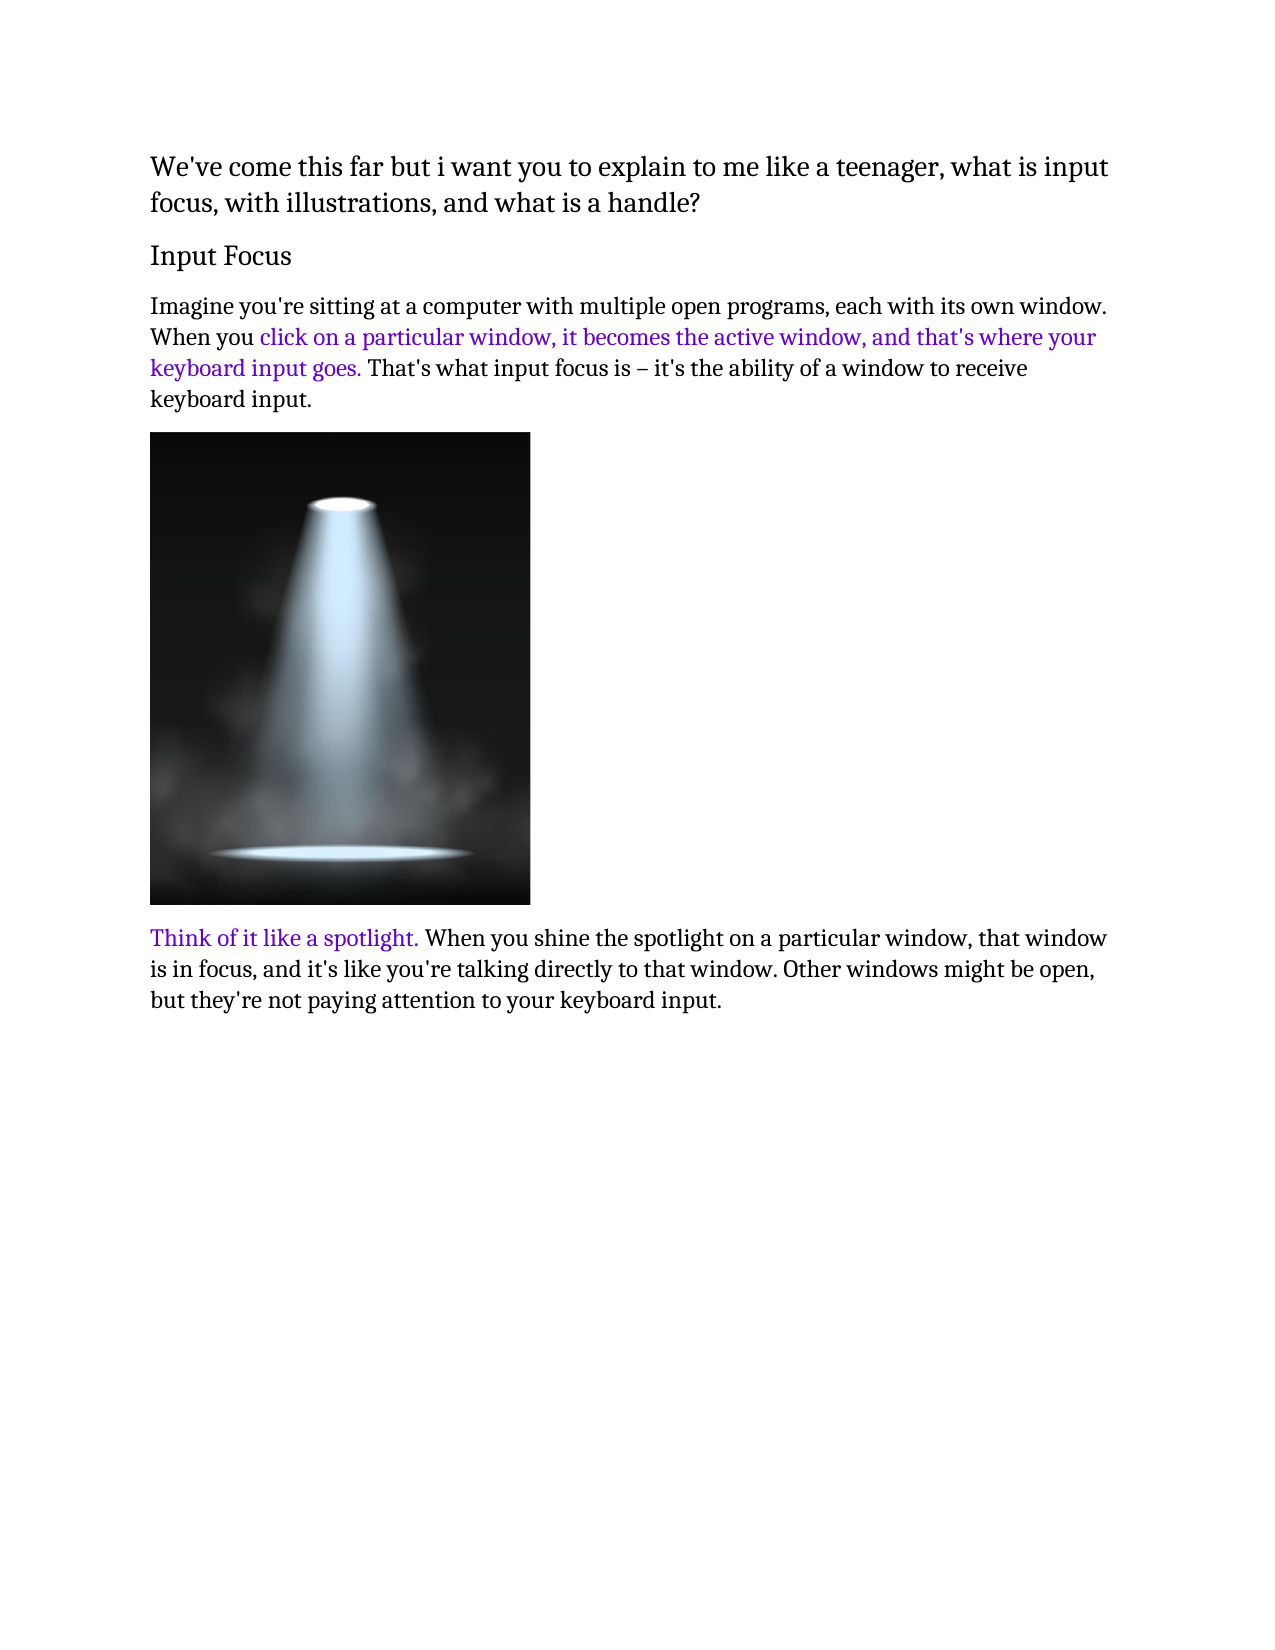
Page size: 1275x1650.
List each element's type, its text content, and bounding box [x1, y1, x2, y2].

text Input Focus [150, 239, 1125, 272]
picture [150, 432, 531, 905]
text Imagine you're sitting at a computer with multiple open programs, each with its own window. When you click on a particular window, it becomes the active window, and that's where your keyboard input goes. That's what input focus is – it's the ability of a window to receive keyboard input. [150, 292, 1125, 414]
text We've come this far but i want you to explain to me like a teenager, what is input focus, with illustrations, and what is a handle? [150, 150, 1125, 220]
text Think of it like a spotlight. When you shine the spotlight on a particular window, that window is in focus, and it's like you're talking directly to that window. Other windows might be open, but they're not paying attention to your keyboard input. [150, 924, 1125, 1014]
